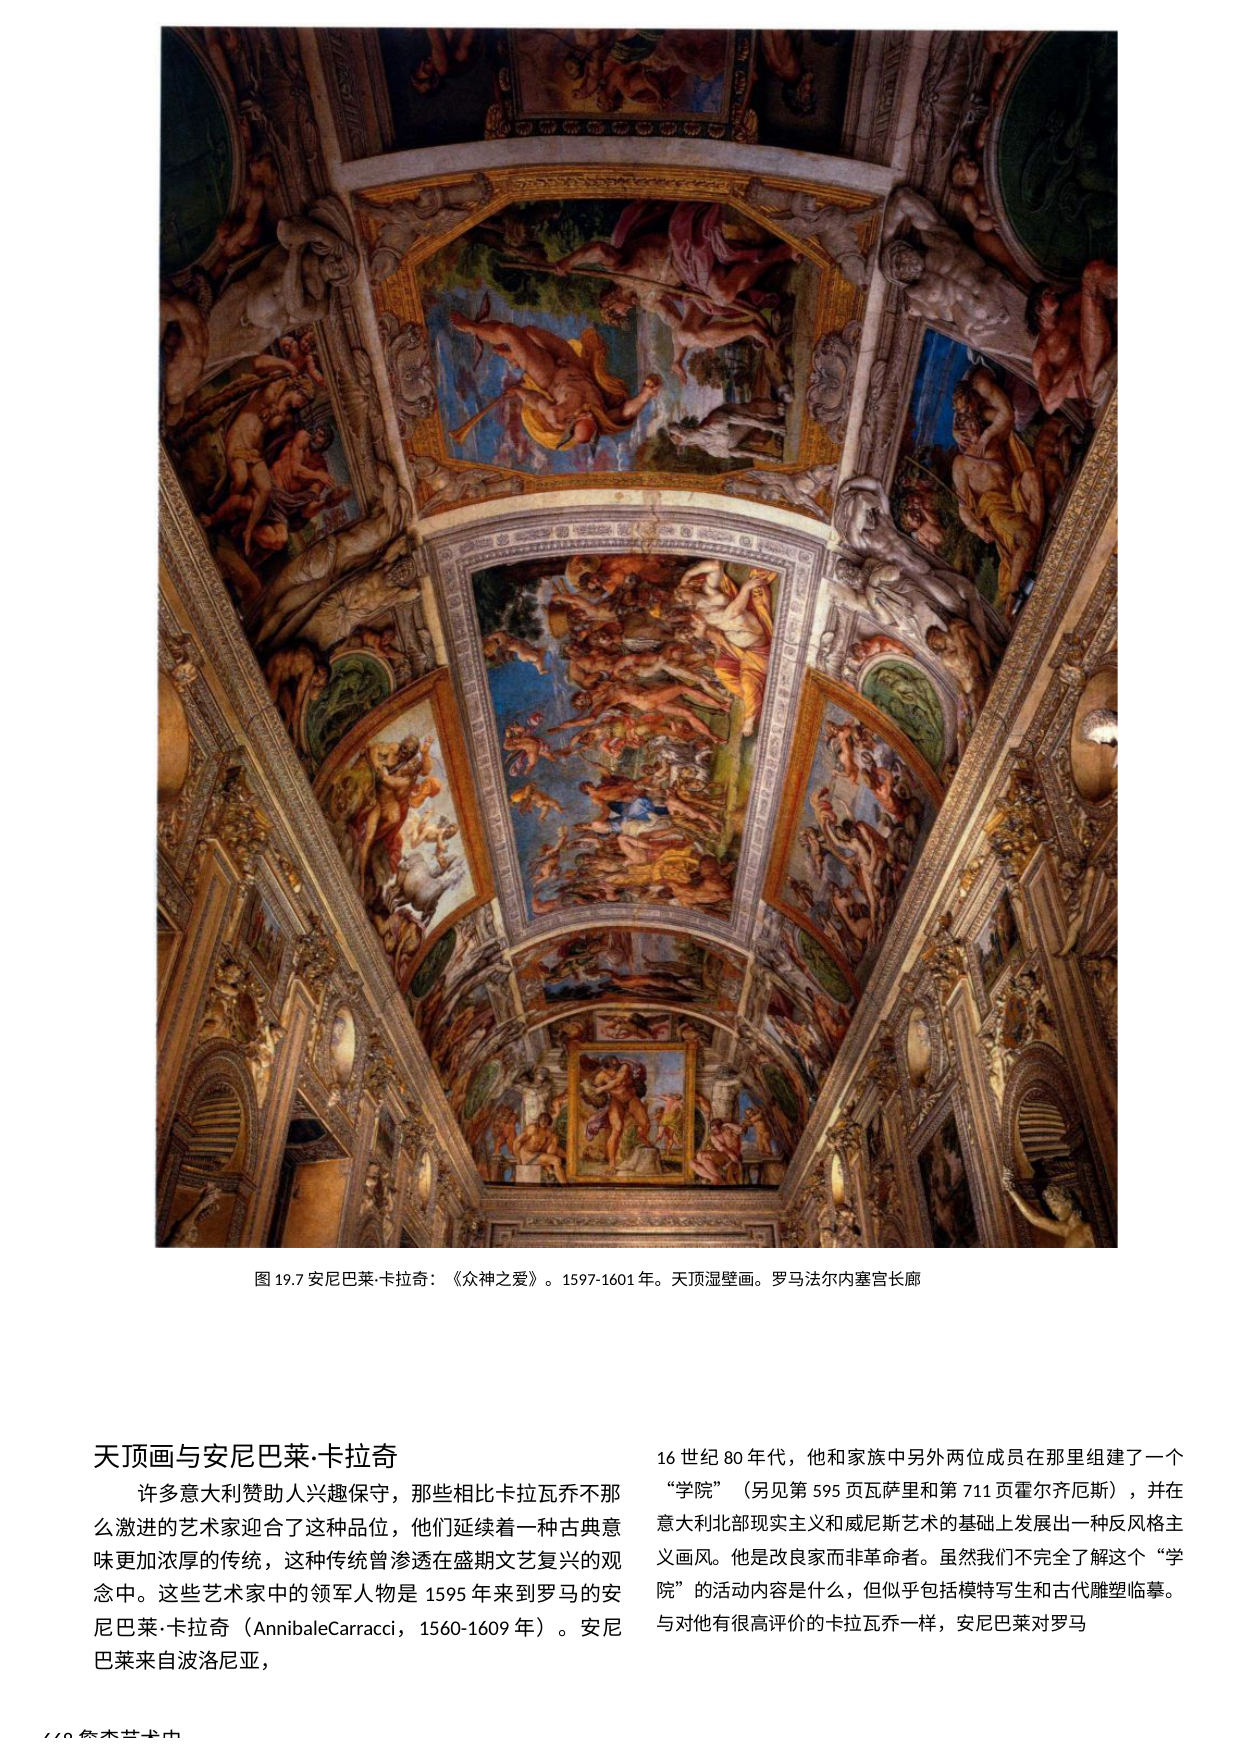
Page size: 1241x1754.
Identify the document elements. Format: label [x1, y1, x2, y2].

picture [153, 22, 1118, 1248]
